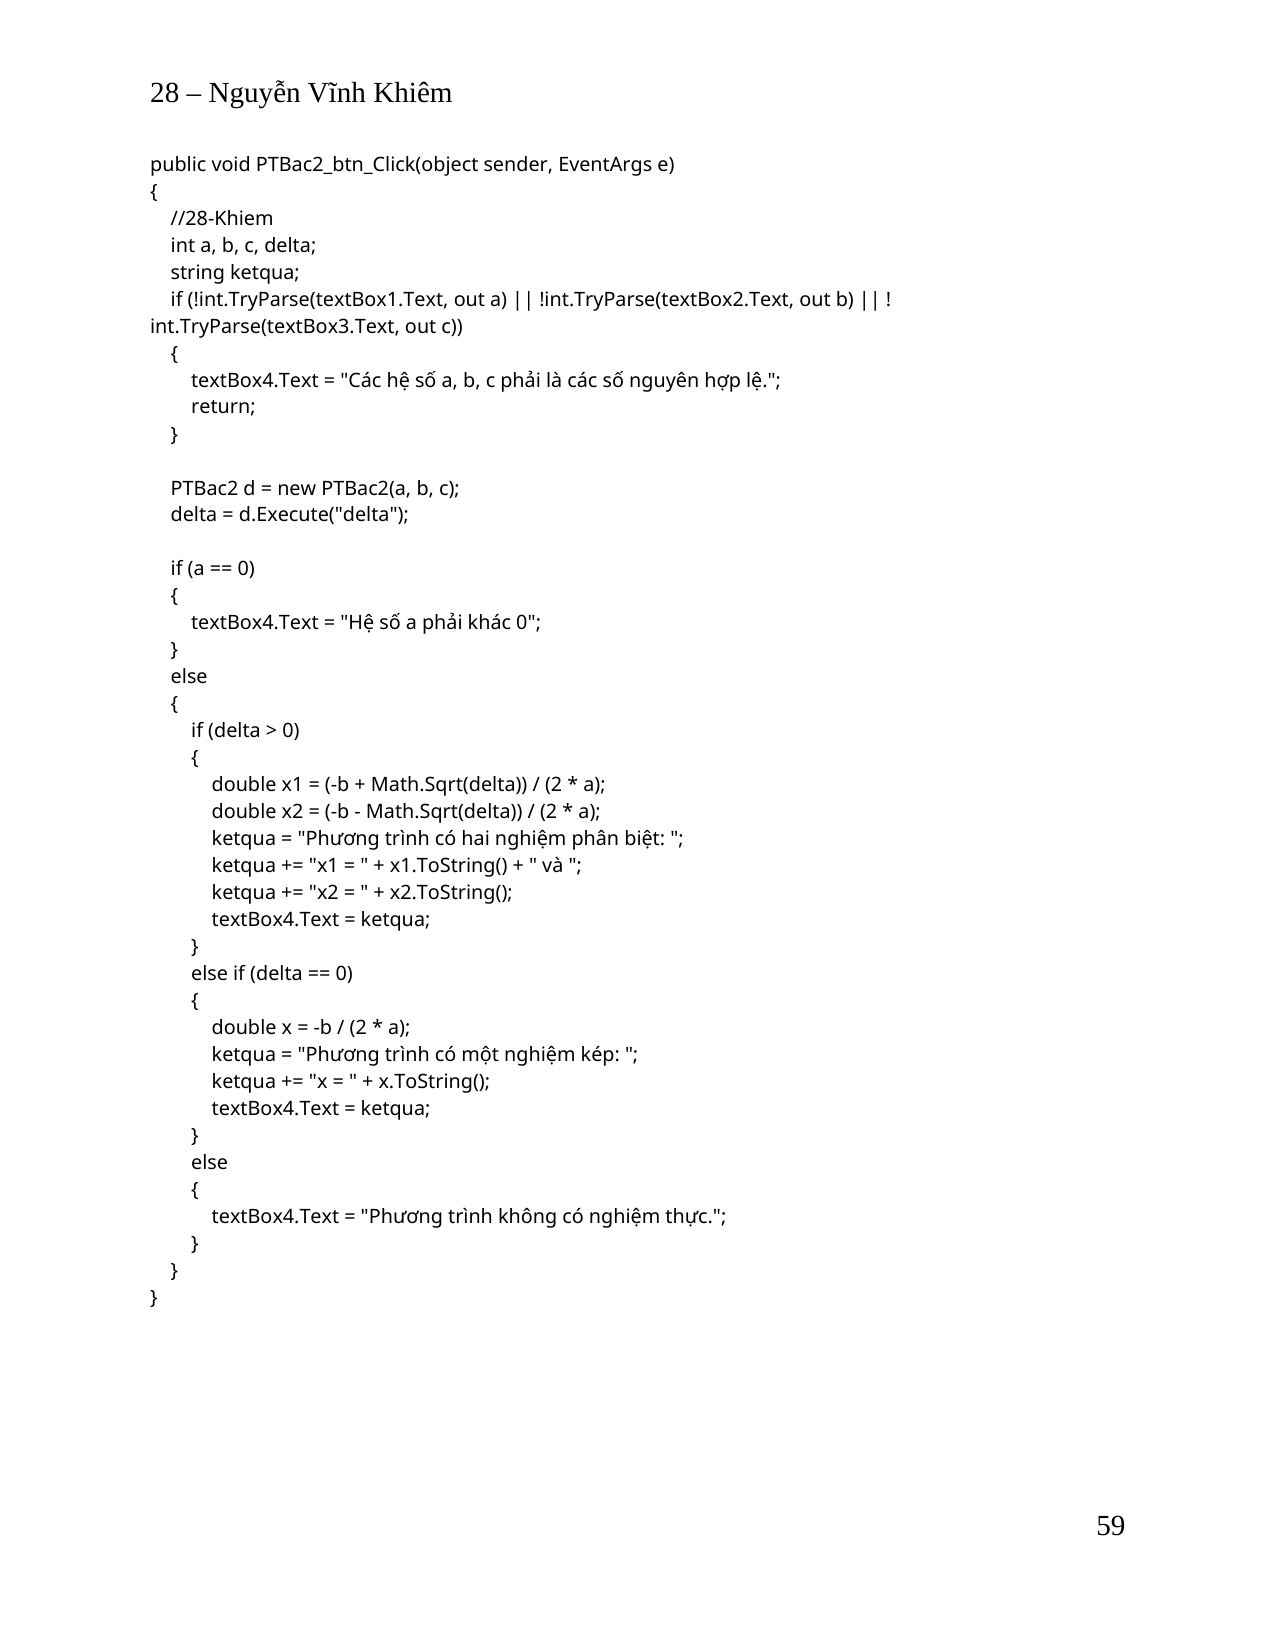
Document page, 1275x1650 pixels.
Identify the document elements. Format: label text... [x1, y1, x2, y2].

text { [150, 1175, 1125, 1202]
text { [150, 986, 1125, 1013]
text textBox4.Text = "Hệ số a phải khác 0"; [150, 609, 1125, 636]
text textBox4.Text = "Các hệ số a, b, c phải là các số nguyên hợp lệ."; [150, 366, 1125, 393]
text ketqua += "x = " + x.ToString(); [150, 1067, 1125, 1094]
text ketqua += "x1 = " + x1.ToString() + " và "; [150, 851, 1125, 878]
text public void PTBac2_btn_Click(object sender, EventArgs e) [150, 150, 1125, 177]
text } [150, 1121, 1125, 1148]
text { [150, 582, 1125, 609]
text else [150, 663, 1125, 689]
text { [150, 743, 1125, 771]
text else [150, 1148, 1125, 1175]
text string ketqua; [150, 258, 1125, 285]
text ketqua = "Phương trình có hai nghiệm phân biệt: "; [150, 824, 1125, 851]
text else if (delta == 0) [150, 959, 1125, 986]
text textBox4.Text = ketqua; [150, 905, 1125, 932]
text { [150, 339, 1125, 366]
text { [150, 177, 1125, 204]
text ketqua += "x2 = " + x2.ToString(); [150, 878, 1125, 905]
text } [150, 1256, 1125, 1283]
text double x2 = (-b - Math.Sqrt(delta)) / (2 * a); [150, 797, 1125, 824]
text if (!int.TryParse(textBox1.Text, out a) || !int.TryParse(textBox2.Text, out b) || !int.TryParse(textBox3.Text, out c)) [150, 285, 1125, 339]
text } [150, 636, 1125, 663]
text int a, b, c, delta; [150, 231, 1125, 258]
text double x1 = (-b + Math.Sqrt(delta)) / (2 * a); [150, 771, 1125, 797]
text } [150, 420, 1125, 447]
text PTBac2 d = new PTBac2(a, b, c); [150, 474, 1125, 501]
text return; [150, 393, 1125, 420]
text delta = d.Execute("delta"); [150, 501, 1125, 528]
text double x = -b / (2 * a); [150, 1013, 1125, 1040]
text textBox4.Text = ketqua; [150, 1094, 1125, 1121]
text } [150, 1229, 1125, 1256]
text { [150, 689, 1125, 717]
text } [150, 932, 1125, 959]
text if (delta > 0) [150, 717, 1125, 743]
text ketqua = "Phương trình có một nghiệm kép: "; [150, 1040, 1125, 1067]
text if (a == 0) [150, 555, 1125, 582]
text textBox4.Text = "Phương trình không có nghiệm thực."; [150, 1202, 1125, 1229]
text } [150, 1283, 1125, 1310]
text //28-Khiem [150, 204, 1125, 231]
